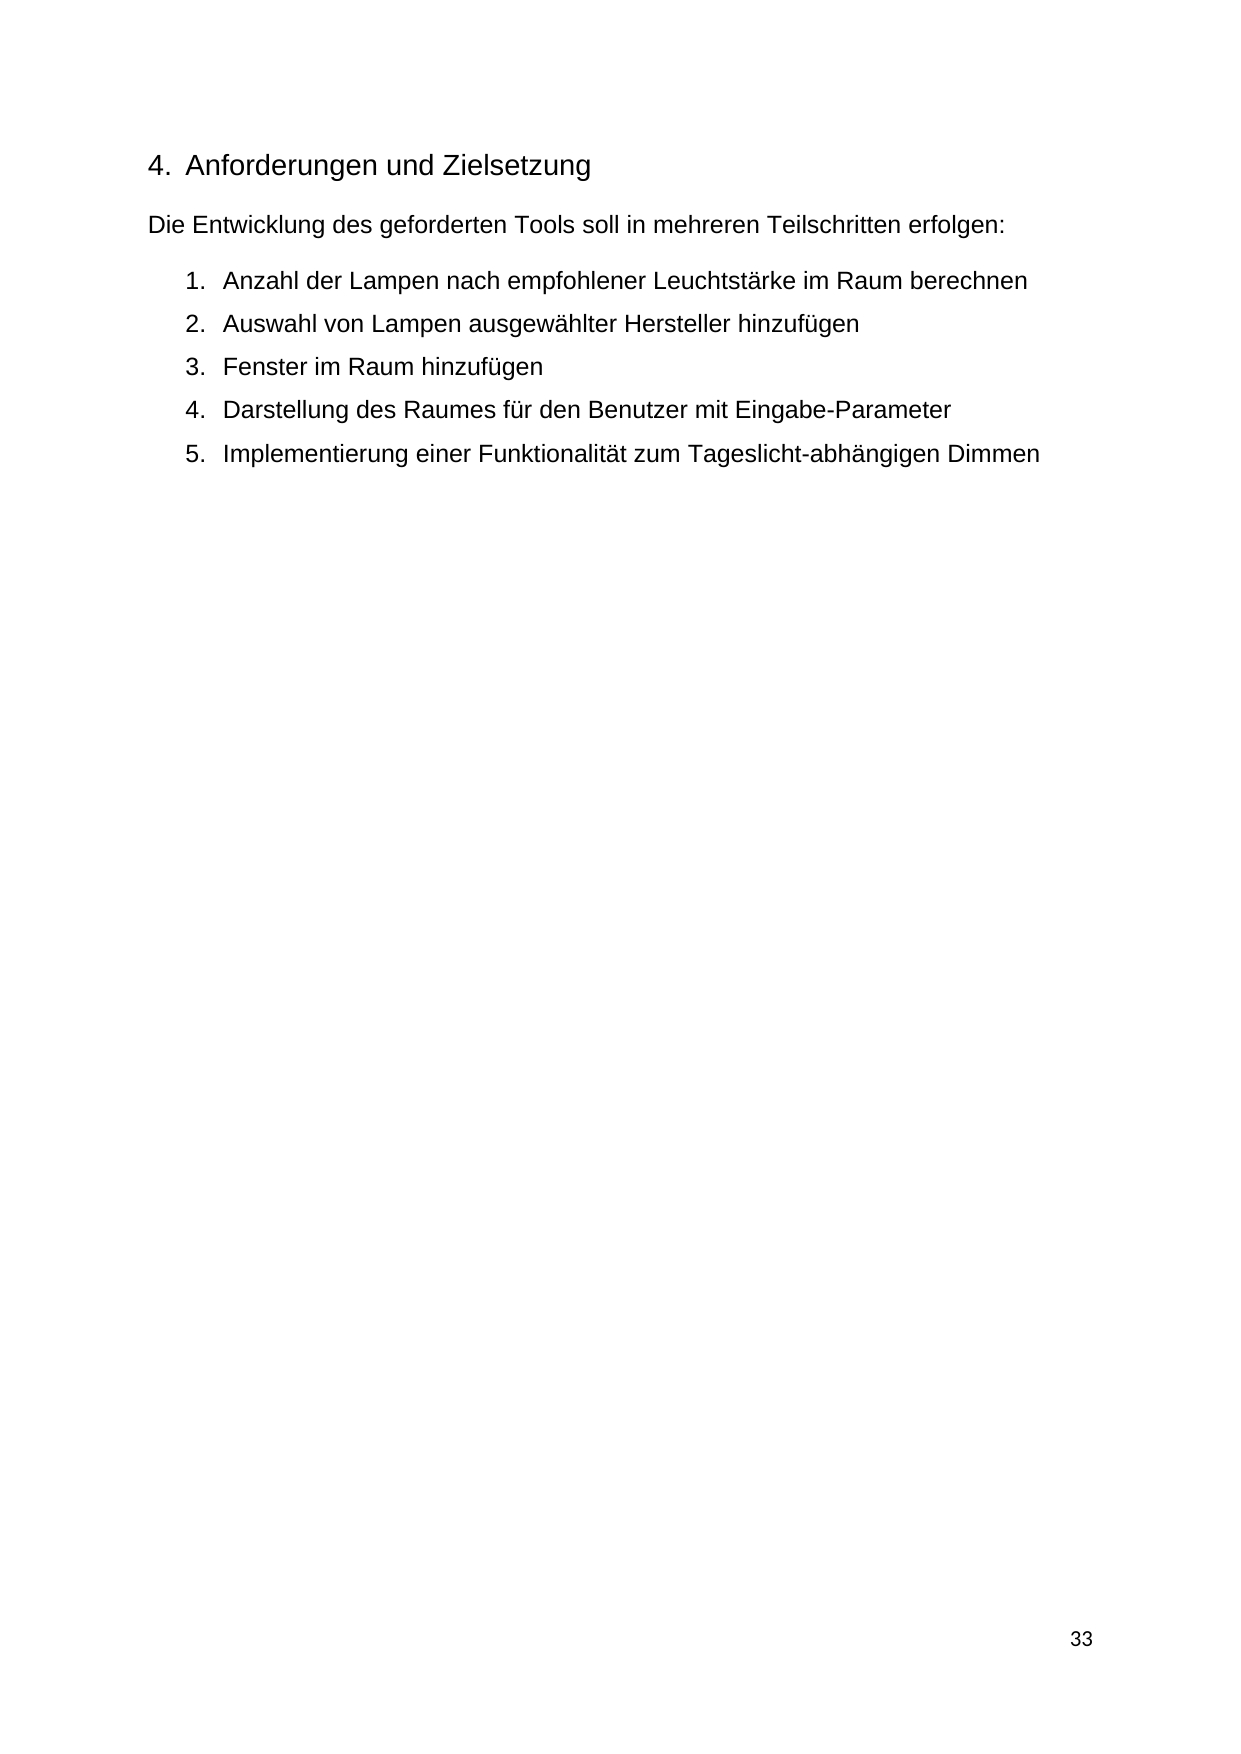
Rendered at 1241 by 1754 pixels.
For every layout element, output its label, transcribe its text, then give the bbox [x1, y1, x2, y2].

list Darstellung des Raumes für den Benutzer mit Eingabe-Parameter [185, 395, 1093, 424]
text Die Entwicklung des geforderten Tools soll in mehreren Teilschritten erfolgen: [148, 210, 1093, 239]
list Anforderungen und Zielsetzung [148, 148, 1093, 181]
list Anzahl der Lampen nach empfohlener Leuchtstärke im Raum berechnen [185, 266, 1093, 295]
list Fenster im Raum hinzufügen [185, 352, 1093, 381]
list Implementierung einer Funktionalität zum Tageslicht-abhängigen Dimmen [185, 438, 1093, 467]
list Auswahl von Lampen ausgewählter Hersteller hinzufügen [185, 309, 1093, 338]
